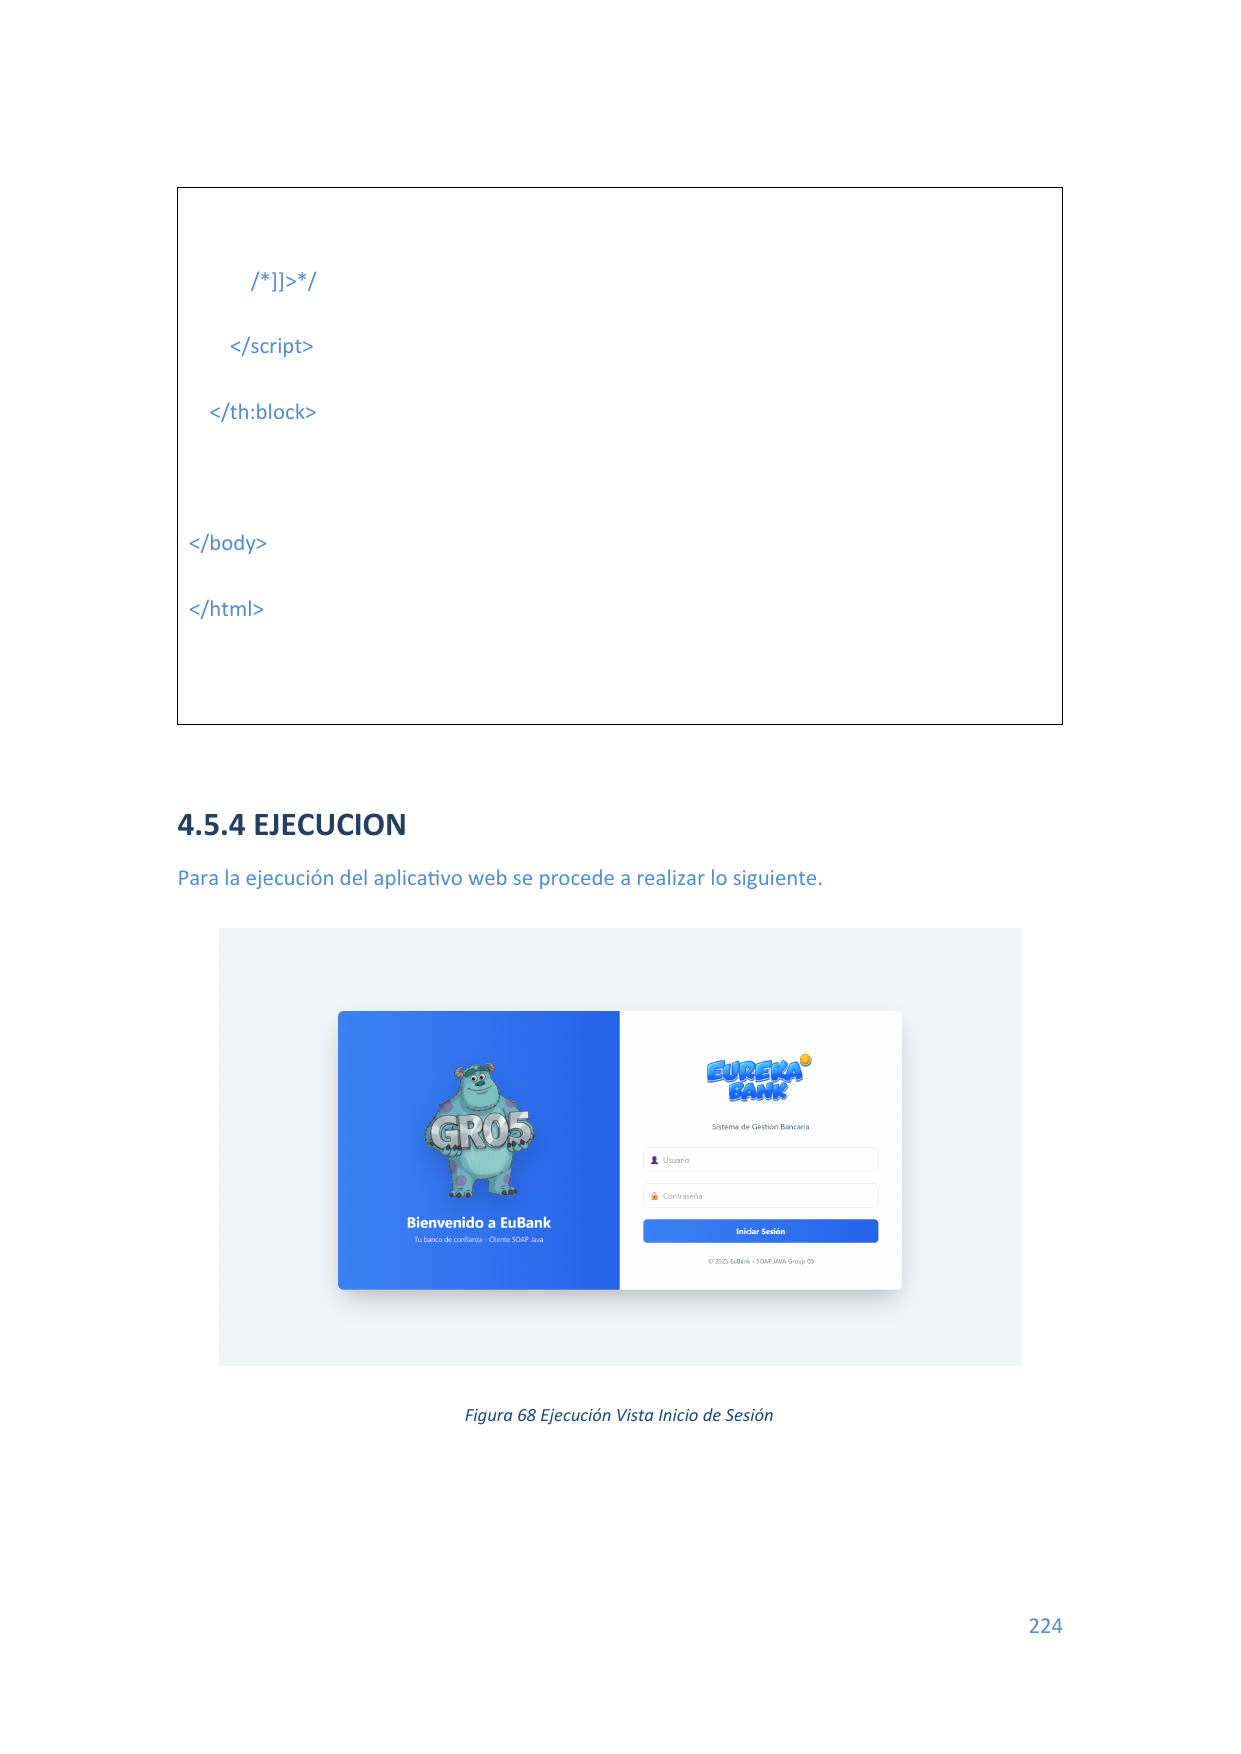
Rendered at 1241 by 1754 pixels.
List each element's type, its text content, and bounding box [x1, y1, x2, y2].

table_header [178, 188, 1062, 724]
picture [218, 928, 1022, 1366]
text Figura 68 Ejecución Vista Inicio de Sesión [177, 1403, 1063, 1426]
text Para la ejecución del aplicativo web se procede a realizar lo siguiente. [177, 863, 1063, 891]
subtitle 4.5.4 EJECUCION [177, 803, 1063, 844]
